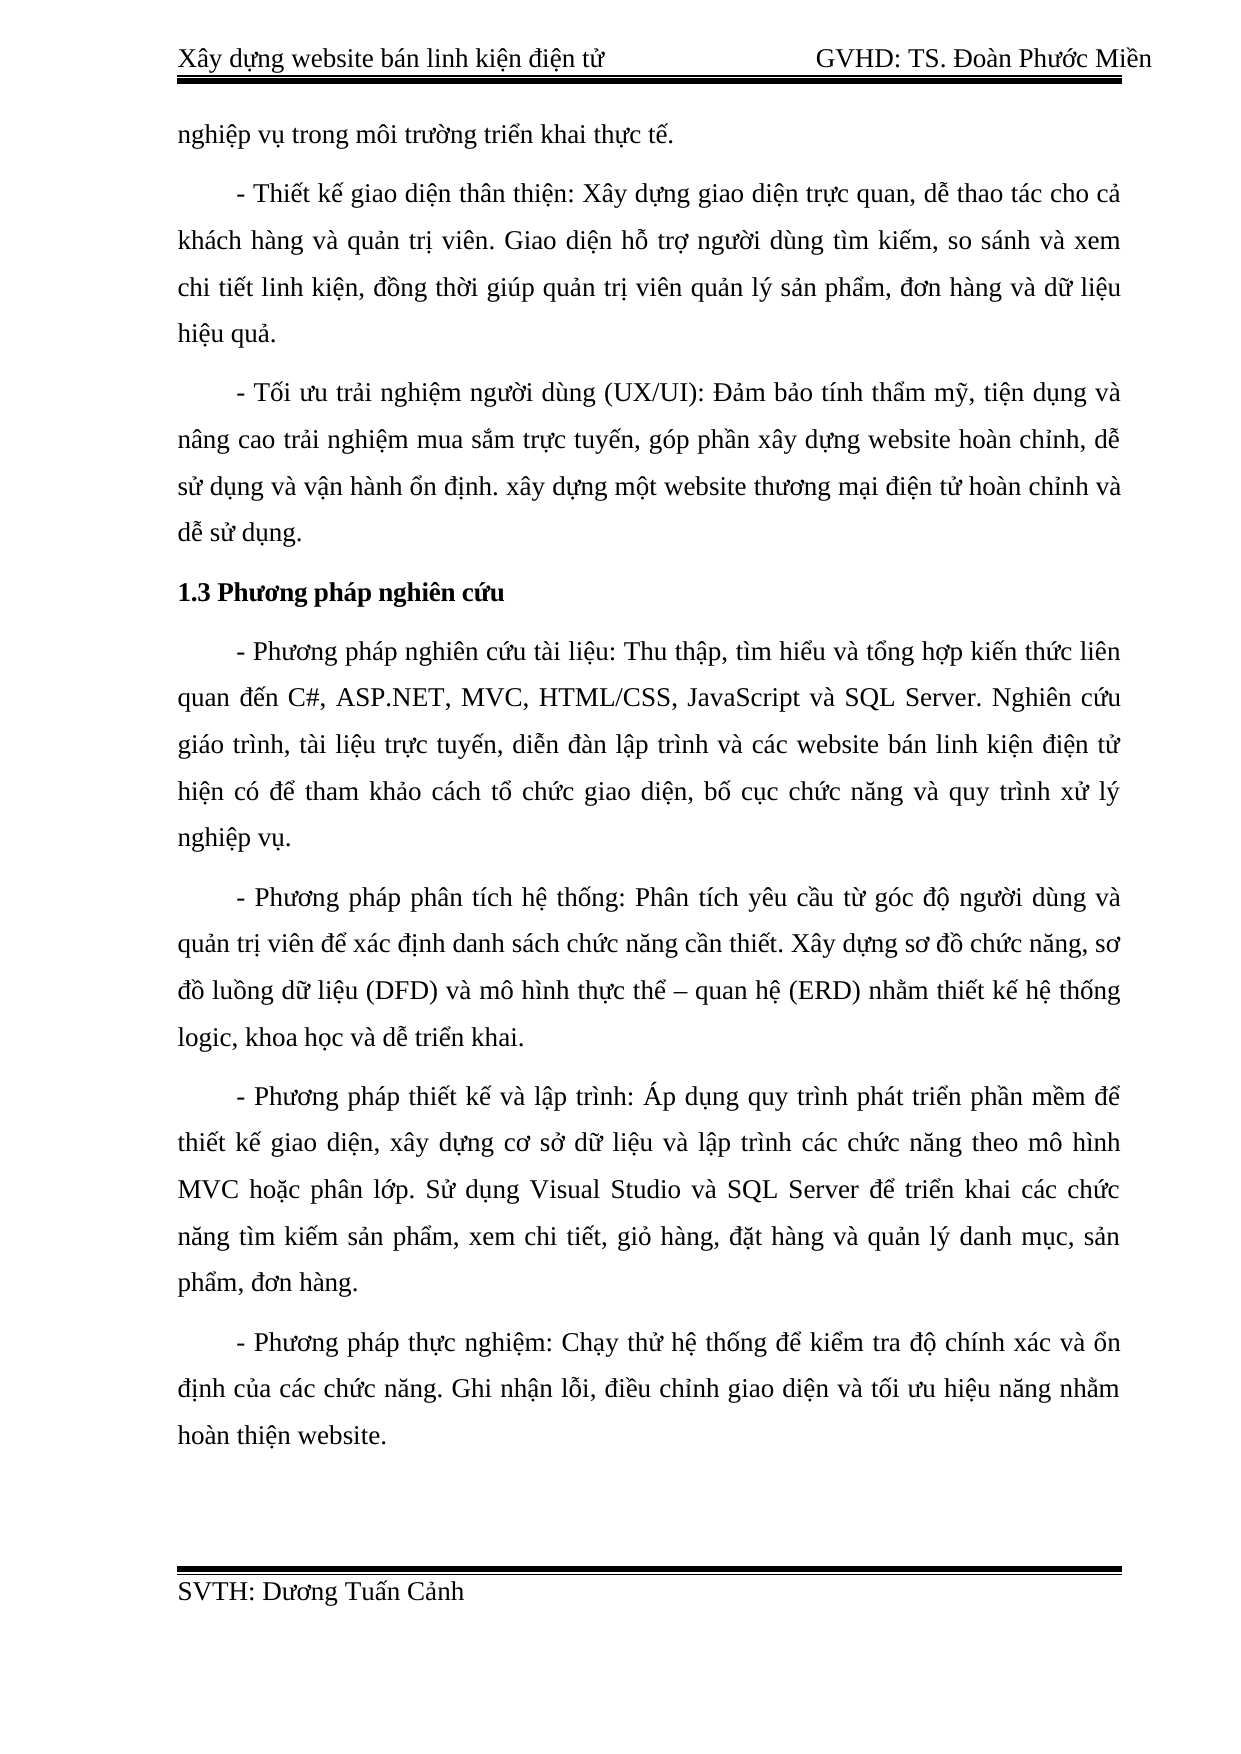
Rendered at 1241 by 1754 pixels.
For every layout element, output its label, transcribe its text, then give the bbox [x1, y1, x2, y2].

text - Phương pháp phân tích hệ thống: Phân tích yêu cầu từ góc độ người dùng và quản trị viên để xác định danh sách chức năng cần thiết. Xây dựng sơ đồ chức năng, sơ đồ luồng dữ liệu (DFD) và mô hình thực thể – quan hệ (ERD) nhằm thiết kế hệ thống logic, khoa học và dễ triển khai. [177, 881, 1122, 1052]
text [177, 118, 1122, 149]
text - Phương pháp thiết kế và lập trình: Áp dụng quy trình phát triển phần mềm để thiết kế giao diện, xây dựng cơ sở dữ liệu và lập trình các chức năng theo mô hình MVC hoặc phân lớp. Sử dụng Visual Studio và SQL Server để triển khai các chức năng tìm kiếm sản phẩm, xem chi tiết, giỏ hàng, đặt hàng và quản lý danh mục, sản phẩm, đơn hàng. [177, 1080, 1122, 1298]
text - Thiết kế giao diện thân thiện: Xây dựng giao diện trực quan, dễ thao tác cho cả khách hàng và quản trị viên. Giao diện hỗ trợ người dùng tìm kiếm, so sánh và xem chi tiết linh kiện, đồng thời giúp quản trị viên quản lý sản phẩm, đơn hàng và dữ liệu hiệu quả. [177, 177, 1122, 348]
text - Phương pháp thực nghiệm: Chạy thử hệ thống để kiểm tra độ chính xác và ổn định của các chức năng. Ghi nhận lỗi, điều chỉnh giao diện và tối ưu hiệu năng nhằm hoàn thiện website. [177, 1326, 1122, 1450]
subtitle 1.3 Phương pháp nghiên cứu [177, 576, 1122, 607]
text - Tối ưu trải nghiệm người dùng (UX/UI): Đảm bảo tính thẩm mỹ, tiện dụng và nâng cao trải nghiệm mua sắm trực tuyến, góp phần xây dựng website hoàn chỉnh, dễ sử dụng và vận hành ổn định. xây dựng một website thương mại điện tử hoàn chỉnh và dễ sử dụng. [177, 376, 1122, 548]
text - Phương pháp nghiên cứu tài liệu: Thu thập, tìm hiểu và tổng hợp kiến thức liên quan đến C#, ASP.NET, MVC, HTML/CSS, JavaScript và SQL Server. Nghiên cứu giáo trình, tài liệu trực tuyến, diễn đàn lập trình và các website bán linh kiện điện tử hiện có để tham khảo cách tổ chức giao diện, bố cục chức năng và quy trình xử lý nghiệp vụ. [177, 635, 1122, 853]
